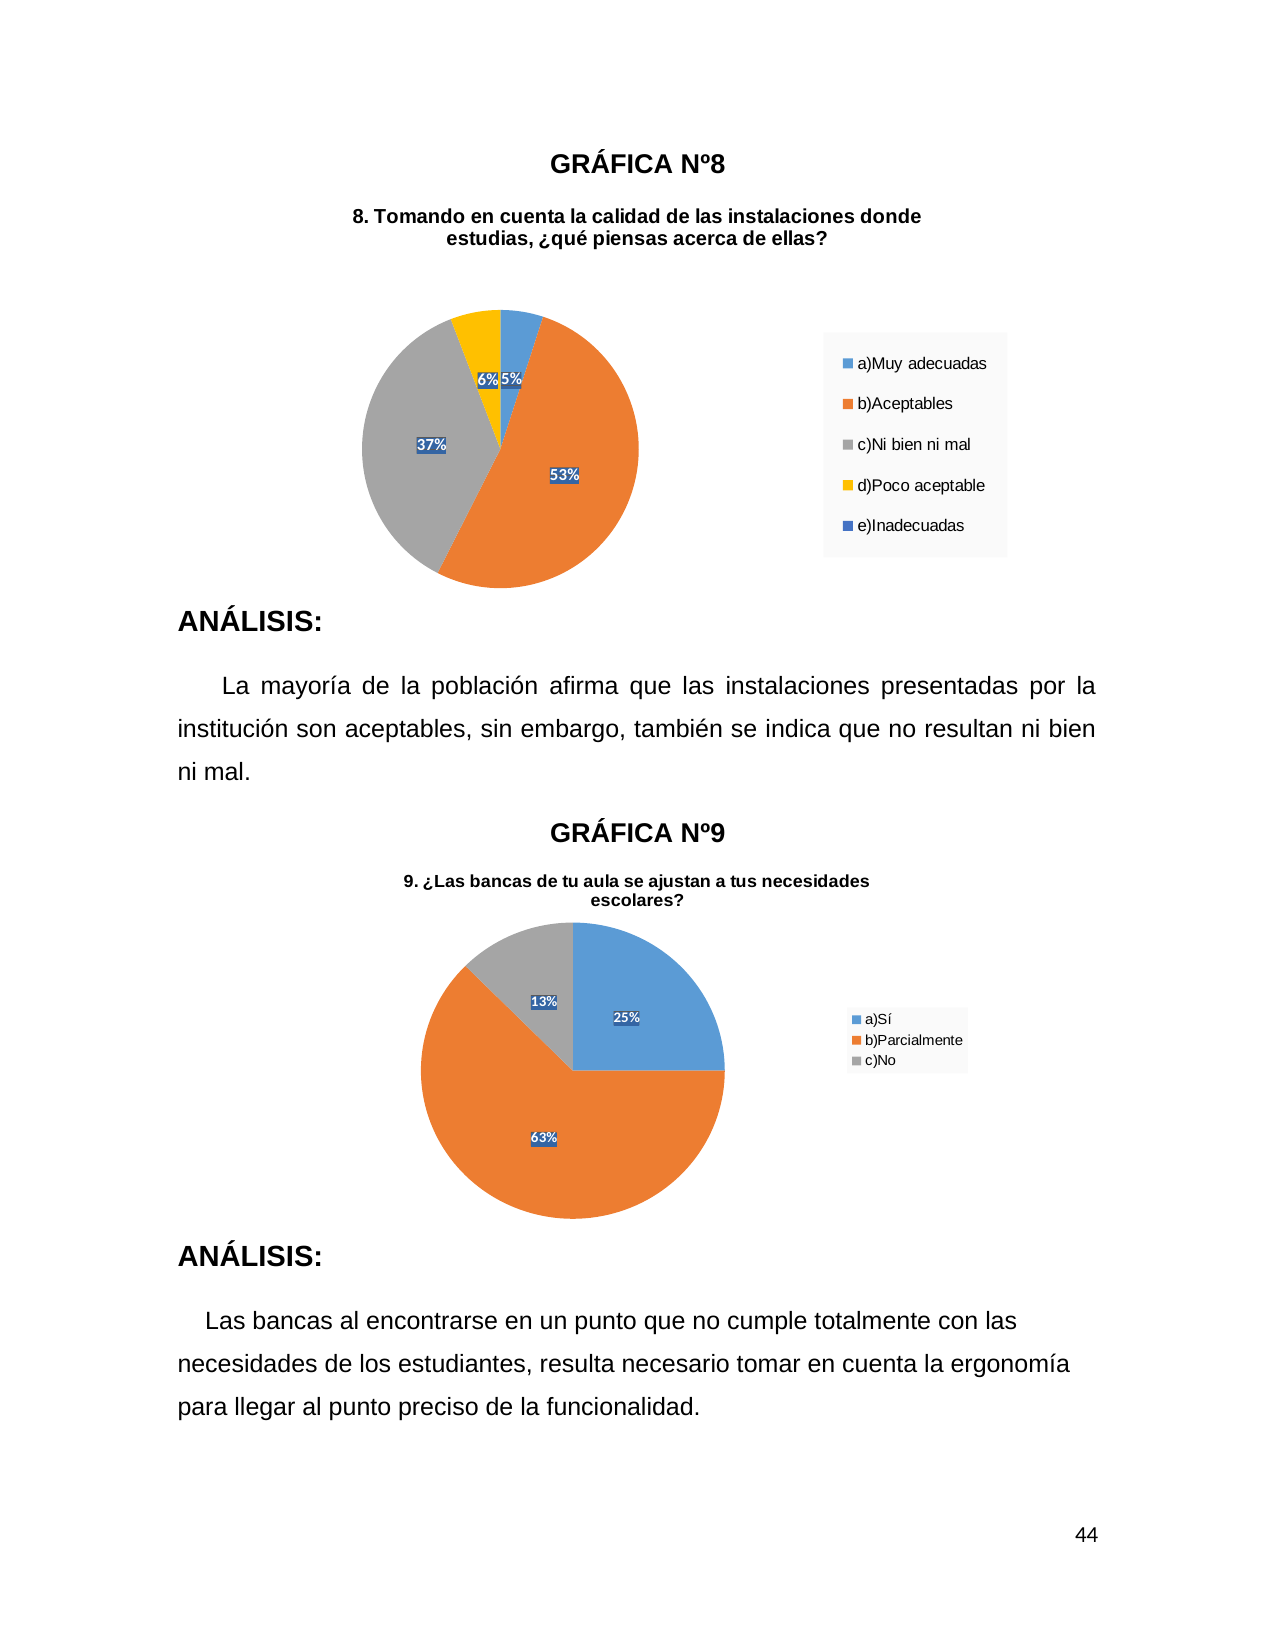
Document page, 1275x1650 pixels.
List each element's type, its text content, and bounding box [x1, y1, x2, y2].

text ANÁLISIS: [177, 1239, 1098, 1272]
text Las bancas al encontrarse en un punto que no cumple totalmente con las necesidades de los estudiantes, resulta necesario tomar en cuenta la ergonomía para llegar al punto preciso de la funcionalidad. [177, 1306, 1098, 1421]
text ANÁLISIS: [177, 604, 1098, 638]
text GRÁFICA Nº8 [177, 148, 1098, 179]
text GRÁFICA Nº9 [177, 817, 1098, 848]
text La mayoría de la población afirma que las instalaciones presentadas por la institución son aceptables, sin embargo, también se indica que no resultan ni bien ni mal. [177, 671, 1098, 786]
